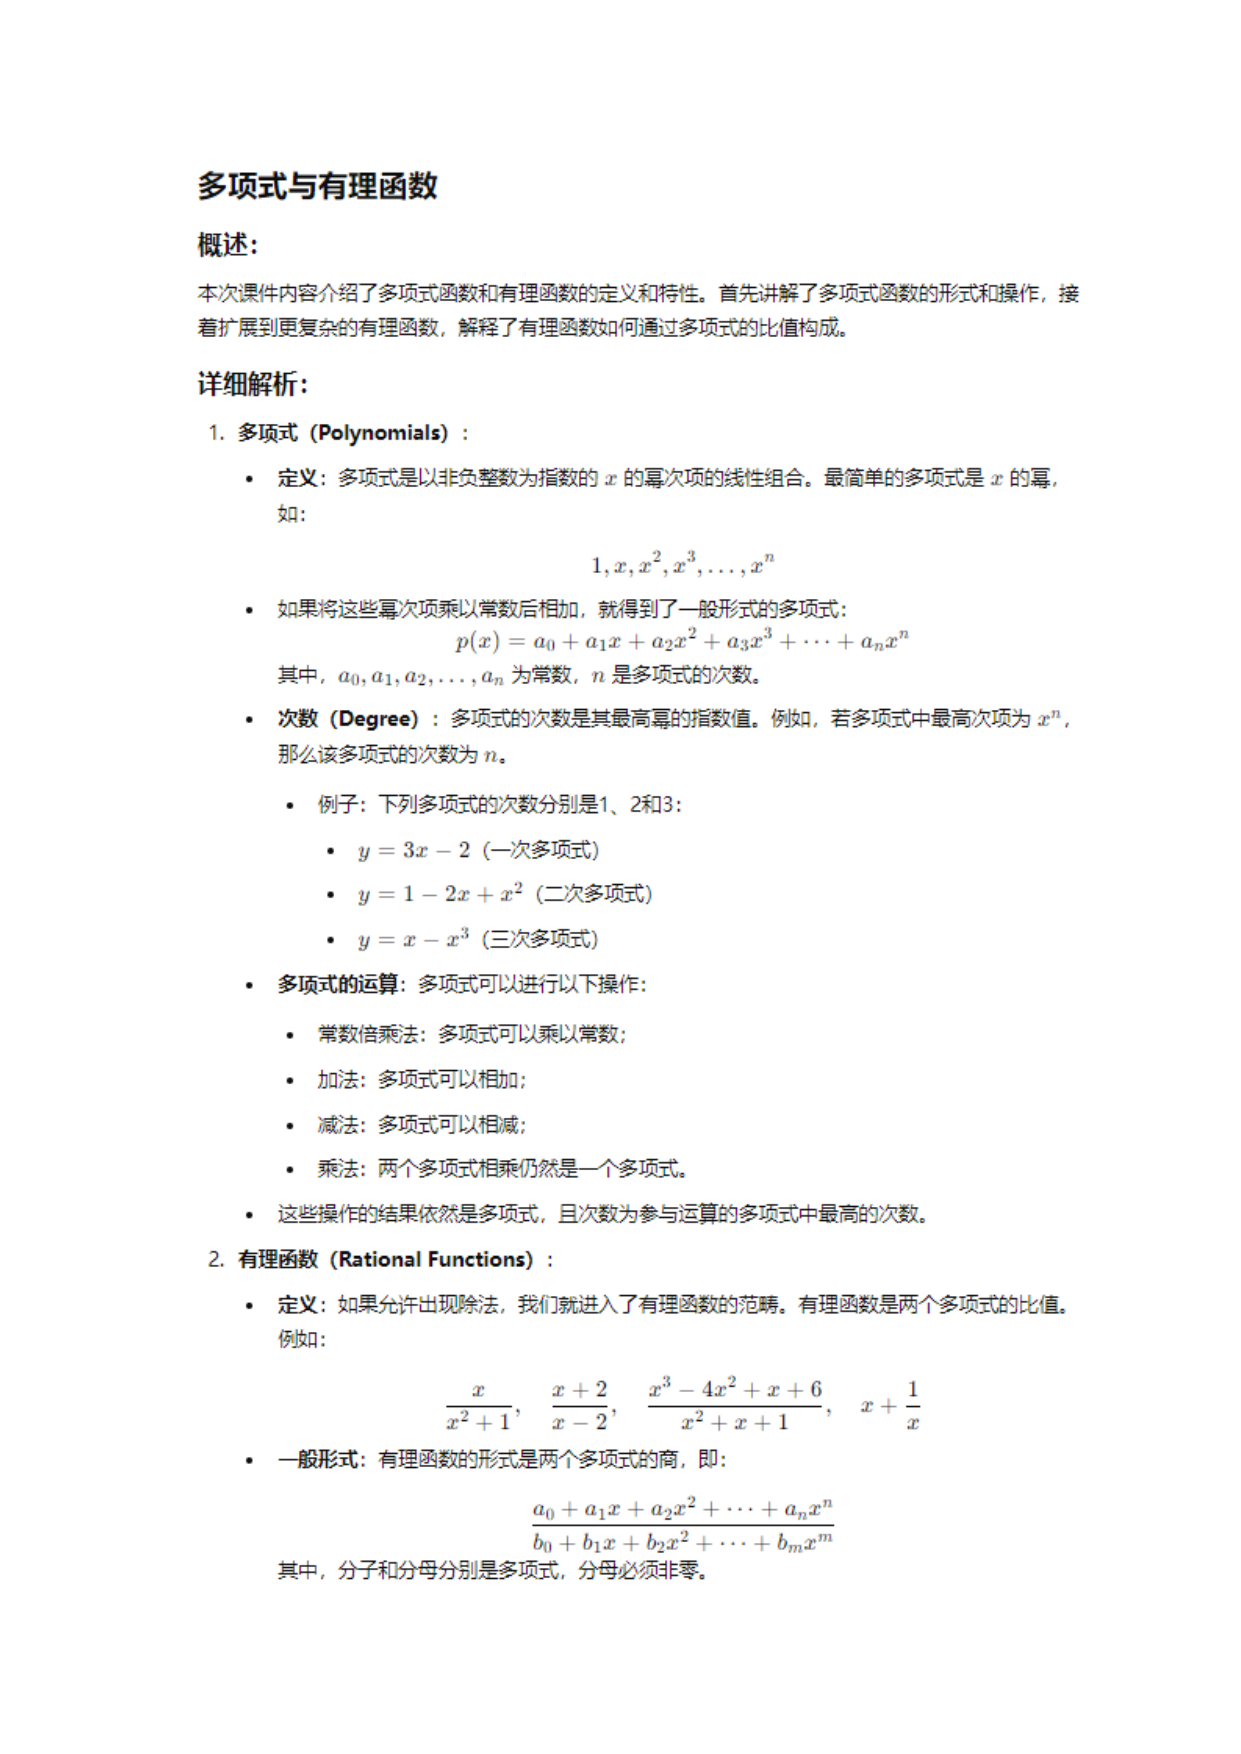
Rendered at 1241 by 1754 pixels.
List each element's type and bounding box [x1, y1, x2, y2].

picture [187, 151, 1241, 1603]
